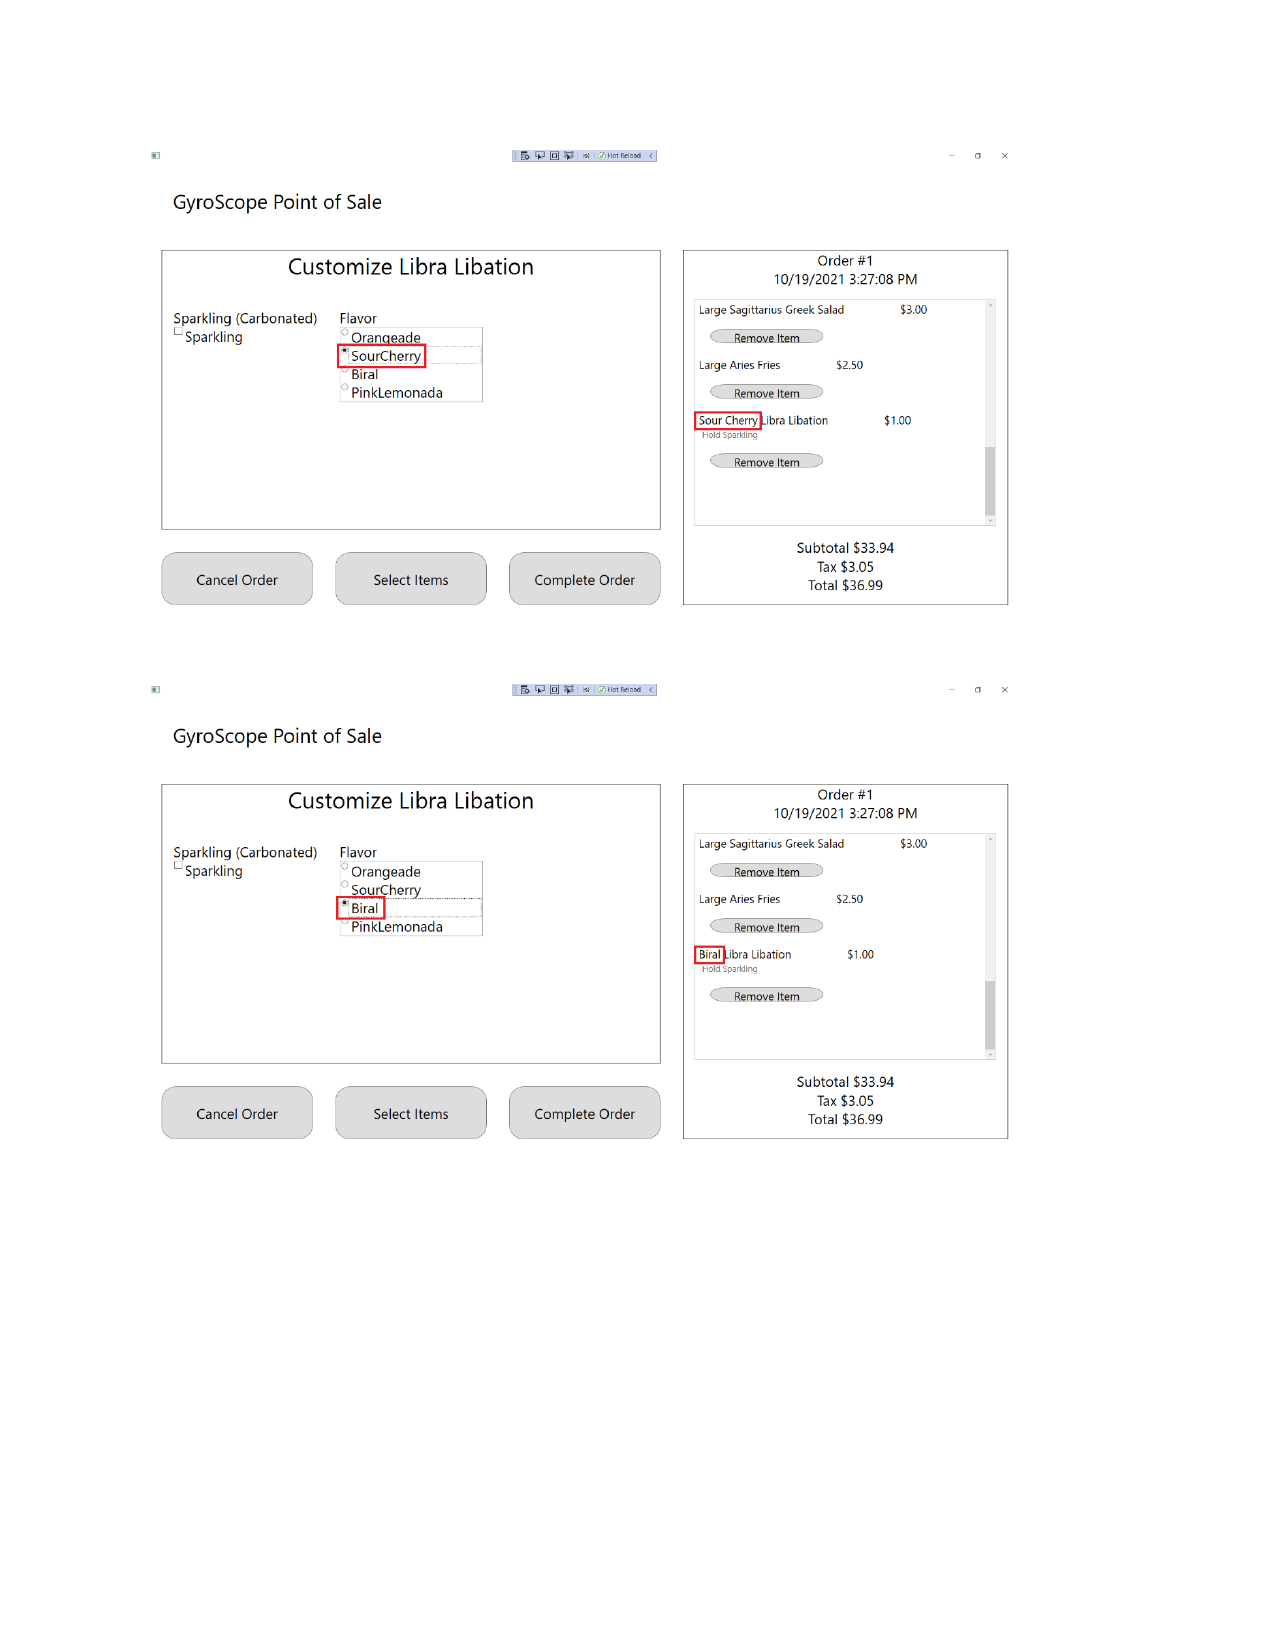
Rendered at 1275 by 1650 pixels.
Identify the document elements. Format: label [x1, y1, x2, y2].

picture [150, 684, 1019, 1173]
picture [150, 150, 1019, 639]
